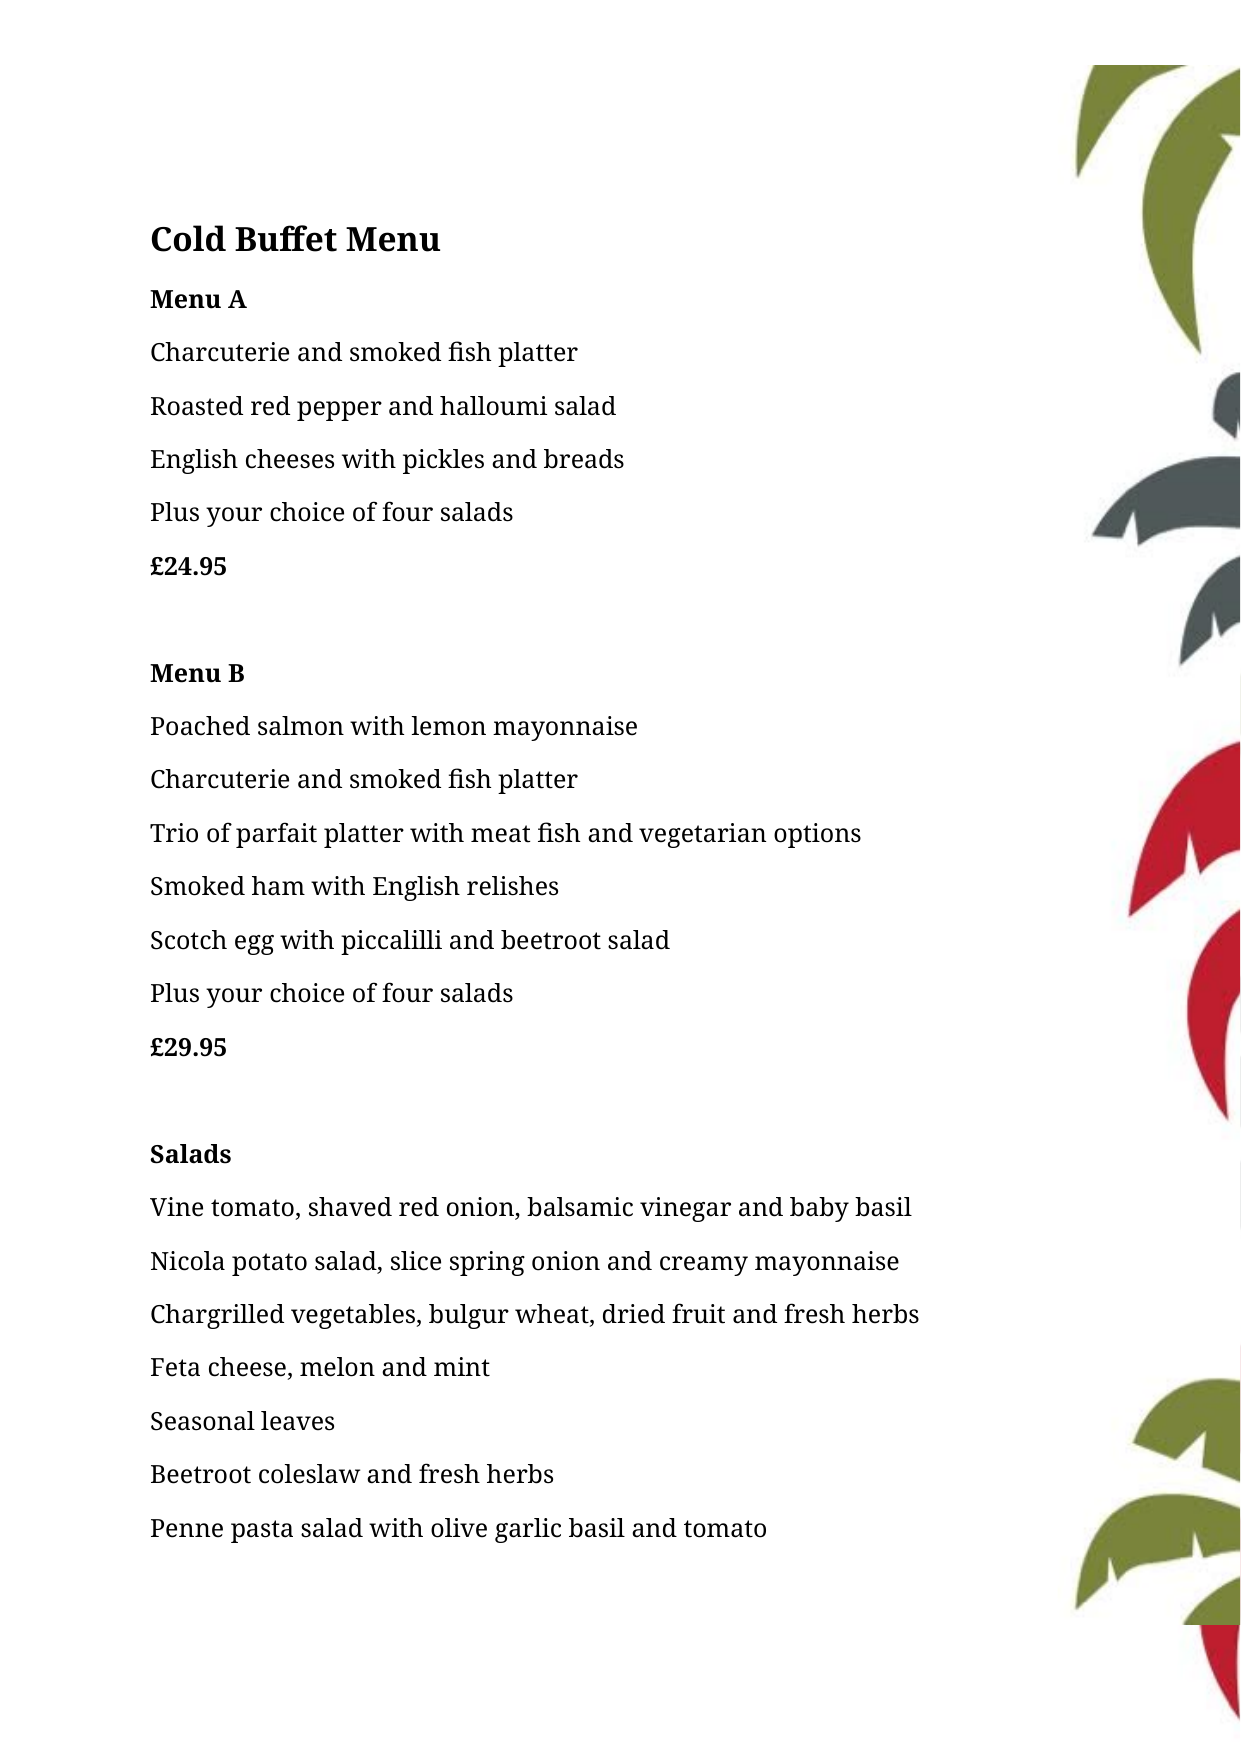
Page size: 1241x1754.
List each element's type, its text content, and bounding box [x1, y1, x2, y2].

text Scotch egg with piccalilli and beetroot salad [150, 922, 1240, 957]
text Menu A [150, 281, 1240, 315]
text Salads [150, 1136, 1240, 1170]
text £24.95 [150, 548, 1240, 582]
text Roasted red pepper and halloumi salad [150, 388, 1240, 422]
text Smoked ham with English relishes [150, 869, 1240, 903]
text Chargrilled vegetables, bulgur wheat, dried fruit and fresh herbs [150, 1297, 1240, 1331]
text Seasonal leaves [150, 1403, 1240, 1437]
text Menu B [150, 655, 1240, 689]
text Beetroot coleslaw and fresh herbs [150, 1457, 1240, 1491]
text Feta cheese, melon and mint [150, 1350, 1240, 1384]
text Trio of parfait platter with meat fish and vegetarian options [150, 816, 1240, 850]
text Vine tomato, shaved red onion, balsamic vinegar and baby basil [150, 1190, 1240, 1224]
text £29.95 [150, 1029, 1240, 1063]
text Cold Buffet Menu [150, 216, 1240, 261]
picture [1057, 65, 1241, 1754]
text Plus your choice of four salads [150, 976, 1240, 1010]
text Poached salmon with lemon mayonnaise [150, 709, 1240, 743]
text Penne pasta salad with olive garlic basil and tomato [150, 1510, 1240, 1544]
text Nicola potato salad, slice spring onion and creamy mayonnaise [150, 1243, 1240, 1277]
text English cheeses with pickles and breads [150, 442, 1240, 476]
text Charcuterie and smoked fish platter [150, 335, 1240, 369]
text Plus your choice of four salads [150, 495, 1240, 529]
text Charcuterie and smoked fish platter [150, 762, 1240, 796]
